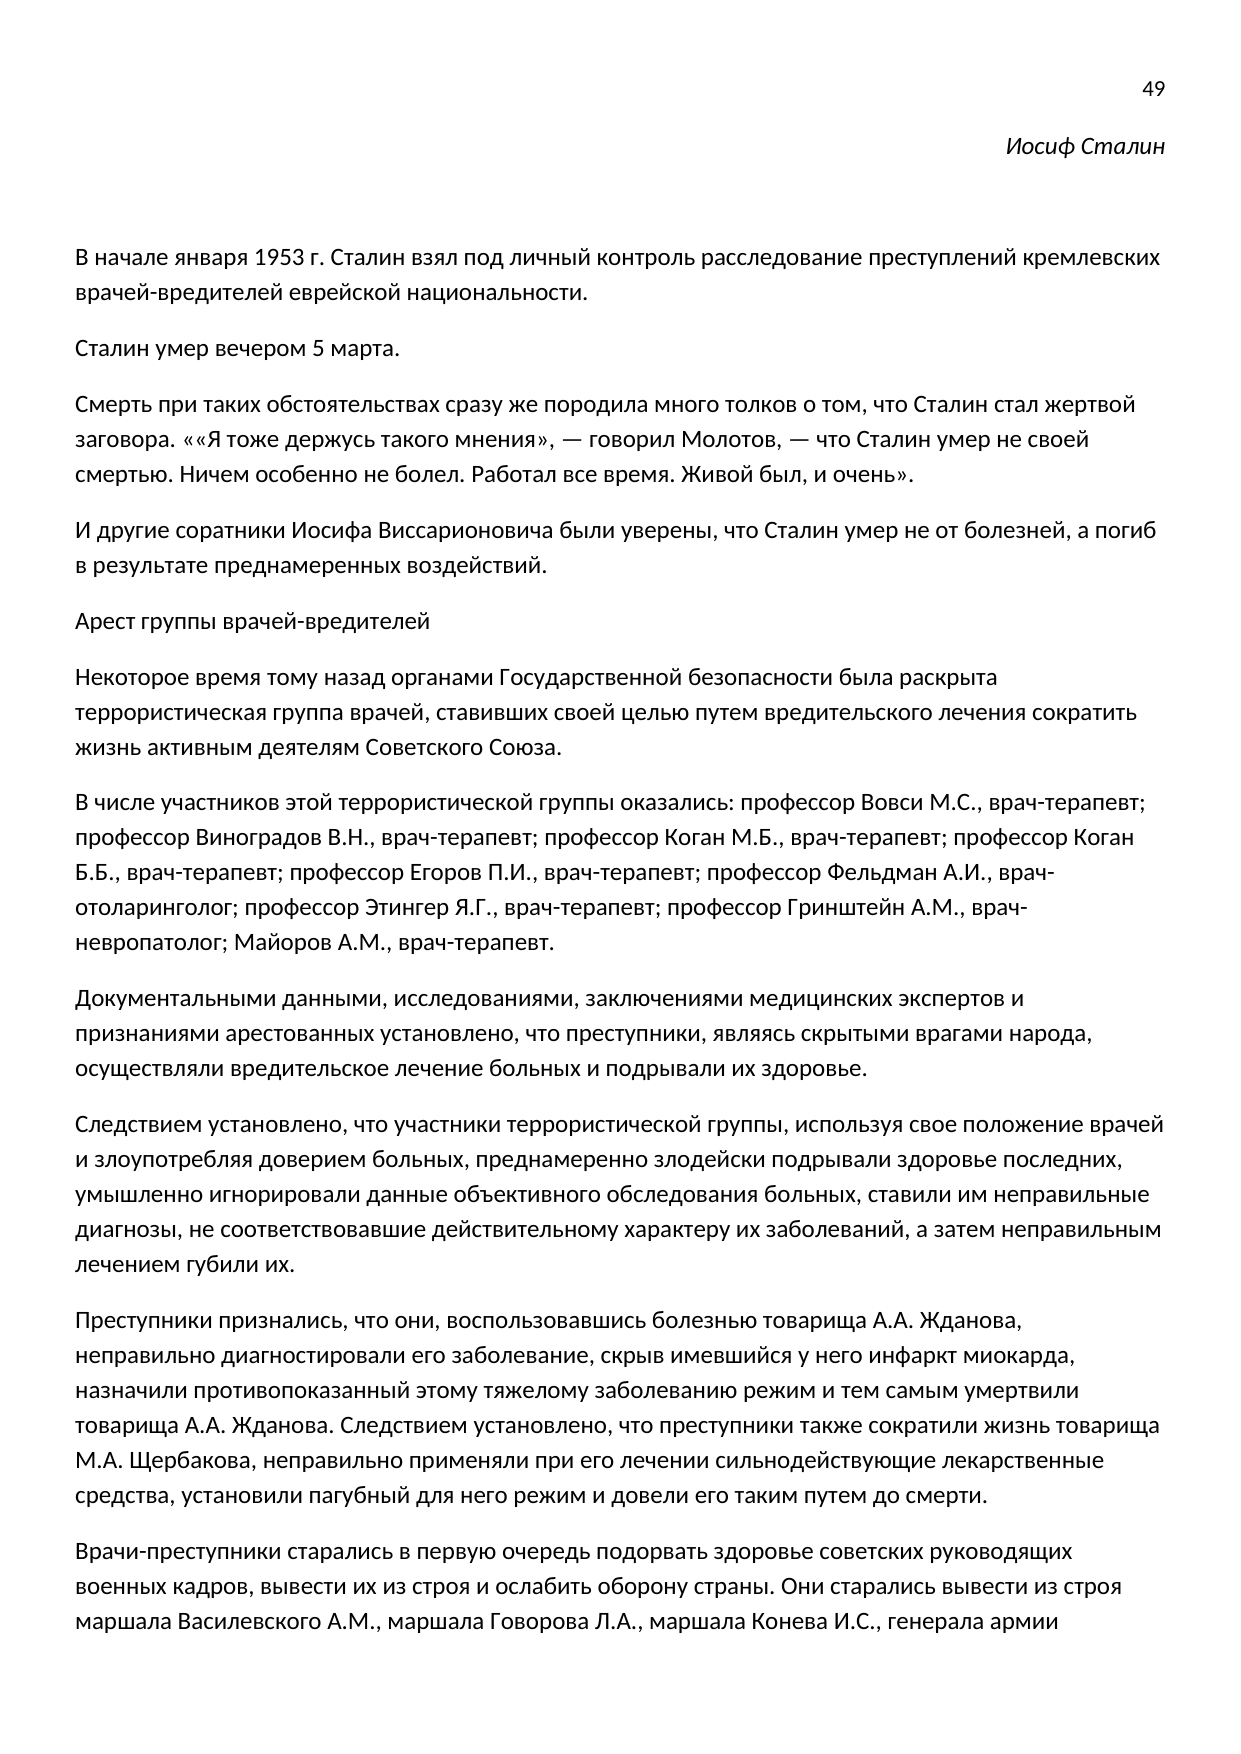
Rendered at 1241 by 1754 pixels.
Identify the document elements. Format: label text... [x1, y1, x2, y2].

text В числе участников этой террористической группы оказались: профессор Вовси М.С., врач-терапевт; профессор Виноградов В.Н., врач-терапевт; профессор Коган М.Б., врач-терапевт; профессор Коган Б.Б., врач-терапевт; профессор Егоров П.И., врач-терапевт; профессор Фельдман А.И., врач-отоларинголог; профессор Этингер Я.Г., врач-терапевт; профессор Гринштейн A.M., врач-невропатолог; Майоров A.M., врач-терапевт. [75, 786, 1165, 957]
text Иосиф Сталин [75, 130, 1165, 160]
text Смерть при таких обстоятельствах сразу же породила много толков о том, что Сталин стал жертвой заговора. ««Я тоже держусь такого мнения», — говорил Молотов, — что Сталин умер не своей смертью. Ничем особенно не болел. Работал все время. Живой был, и очень». [75, 388, 1165, 489]
text Сталин умер вечером 5 марта. [75, 332, 1165, 363]
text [75, 1535, 1165, 1635]
text В начале января 1953 г. Сталин взял под личный контроль расследование преступлений кремлевских врачей-вредителей еврейской национальности. [75, 241, 1165, 307]
text Арест группы врачей-вредителей [75, 605, 1165, 635]
text Следствием установлено, что участники террористической группы, используя свое положение врачей и злоупотребляя доверием больных, преднамеренно злодейски подрывали здоровье последних, умышленно игнорировали данные объективного обследования больных, ставили им неправильные диагнозы, не соответствовавшие действительному характеру их заболеваний, а затем неправильным лечением губили их. [75, 1108, 1165, 1279]
text Документальными данными, исследованиями, заключениями медицинских экспертов и признаниями арестованных установлено, что преступники, являясь скрытыми врагами народа, осуществляли вредительское лечение больных и подрывали их здоровье. [75, 982, 1165, 1083]
text Некоторое время тому назад органами Государственной безопасности была раскрыта террористическая группа врачей, ставивших своей целью путем вредительского лечения сократить жизнь активным деятелям Советского Союза. [75, 661, 1165, 761]
text И другие соратники Иосифа Виссарионовича были уверены, что Сталин умер не от болезней, а погиб в результате преднамеренных воздействий. [75, 514, 1165, 579]
text Преступники признались, что они, воспользовавшись болезнью товарища А.А. Жданова, неправильно диагностировали его заболевание, скрыв имевшийся у него инфаркт миокарда, назначили противопоказанный этому тяжелому заболеванию режим и тем самым умертвили товарища А.А. Жданова. Следствием установлено, что преступники также сократили жизнь товарища М.А. Щербакова, неправильно применяли при его лечении сильнодействующие лекарственные средства, установили пагубный для него режим и довели его таким путем до смерти. [75, 1304, 1165, 1509]
